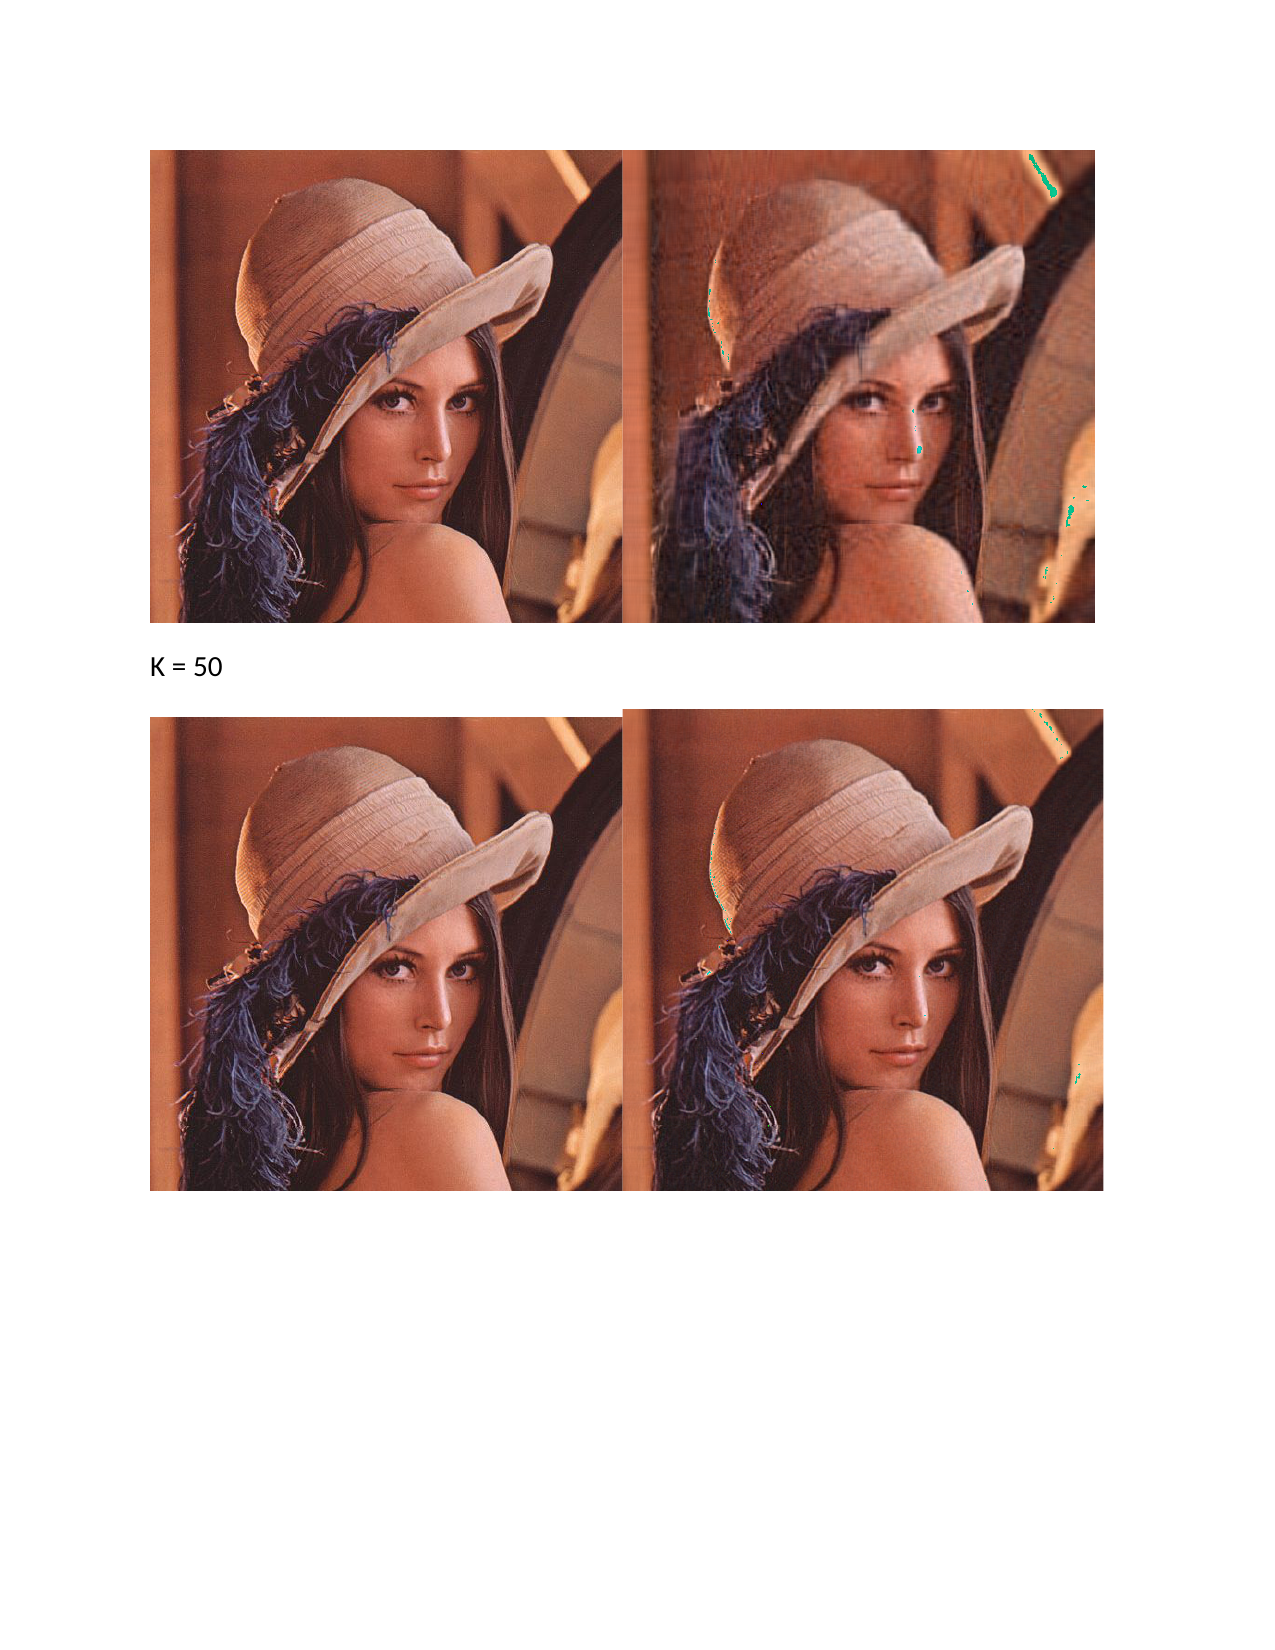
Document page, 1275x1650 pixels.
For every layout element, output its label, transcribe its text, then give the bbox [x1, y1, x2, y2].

picture [150, 709, 1104, 1191]
text K = 50 [150, 648, 1125, 683]
picture [150, 150, 1095, 623]
